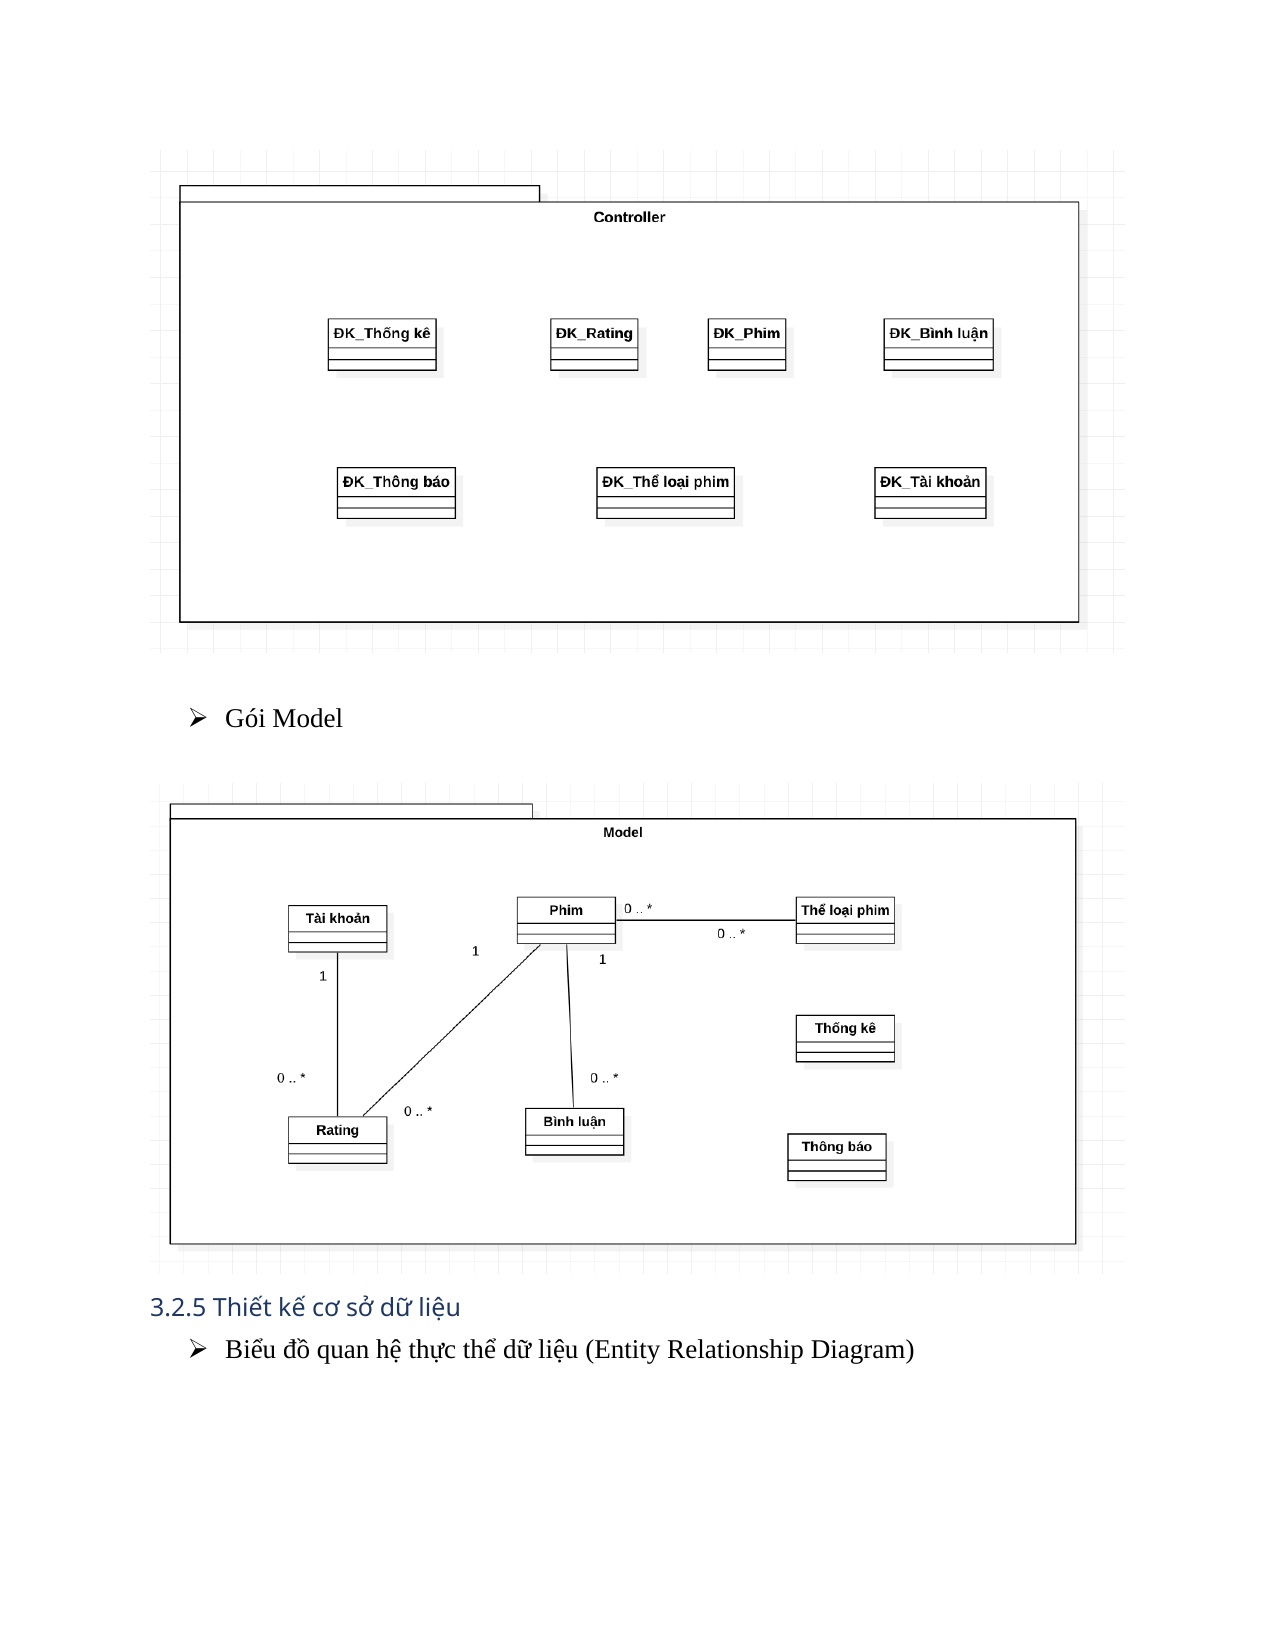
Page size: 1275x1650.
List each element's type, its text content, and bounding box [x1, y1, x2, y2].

picture [150, 783, 1125, 1274]
subtitle 3.2.5 Thiết kế cơ sở dữ liệu [150, 1289, 1125, 1323]
picture [150, 150, 1125, 653]
list Gói Model [187, 702, 1125, 733]
list Biểu đồ quan hệ thực thể dữ liệu (Entity Relationship Diagram) [187, 1333, 1125, 1364]
